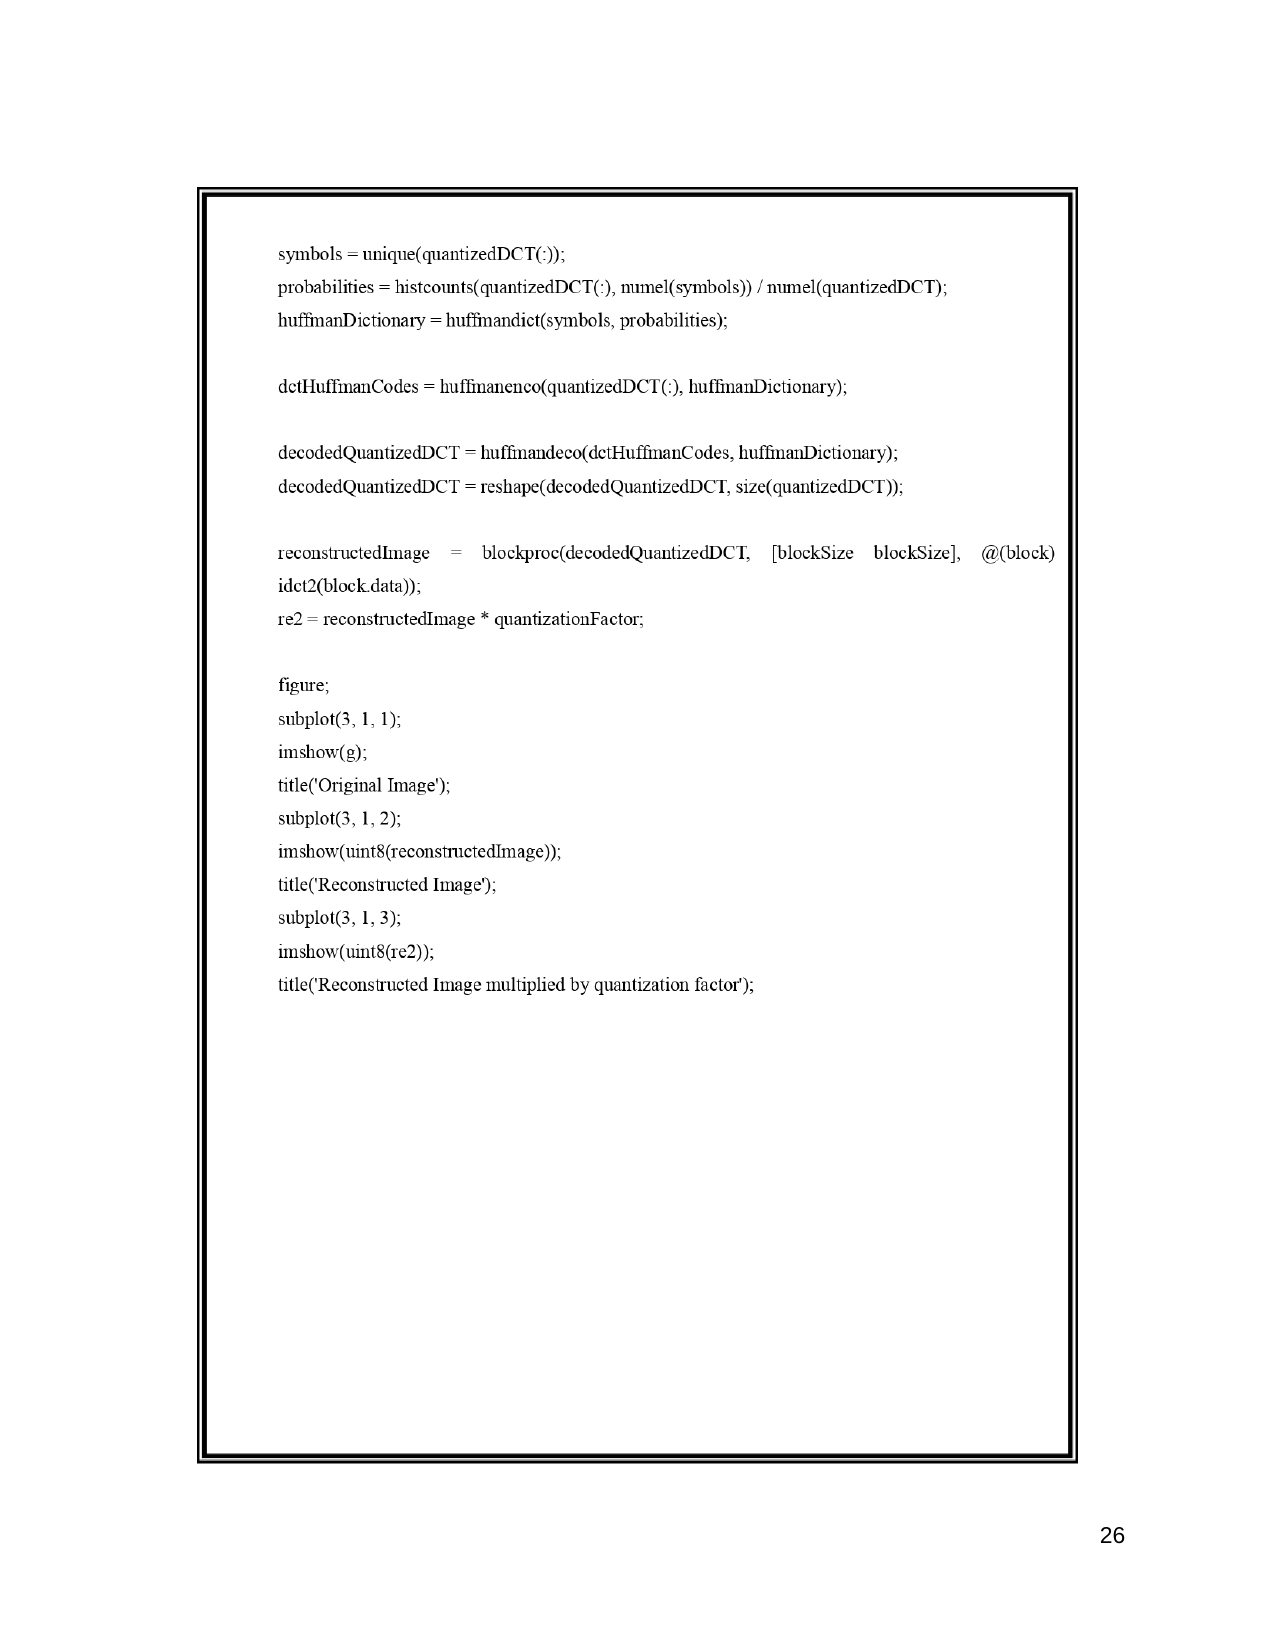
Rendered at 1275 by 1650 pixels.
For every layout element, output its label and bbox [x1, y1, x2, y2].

picture [159, 150, 1116, 1500]
